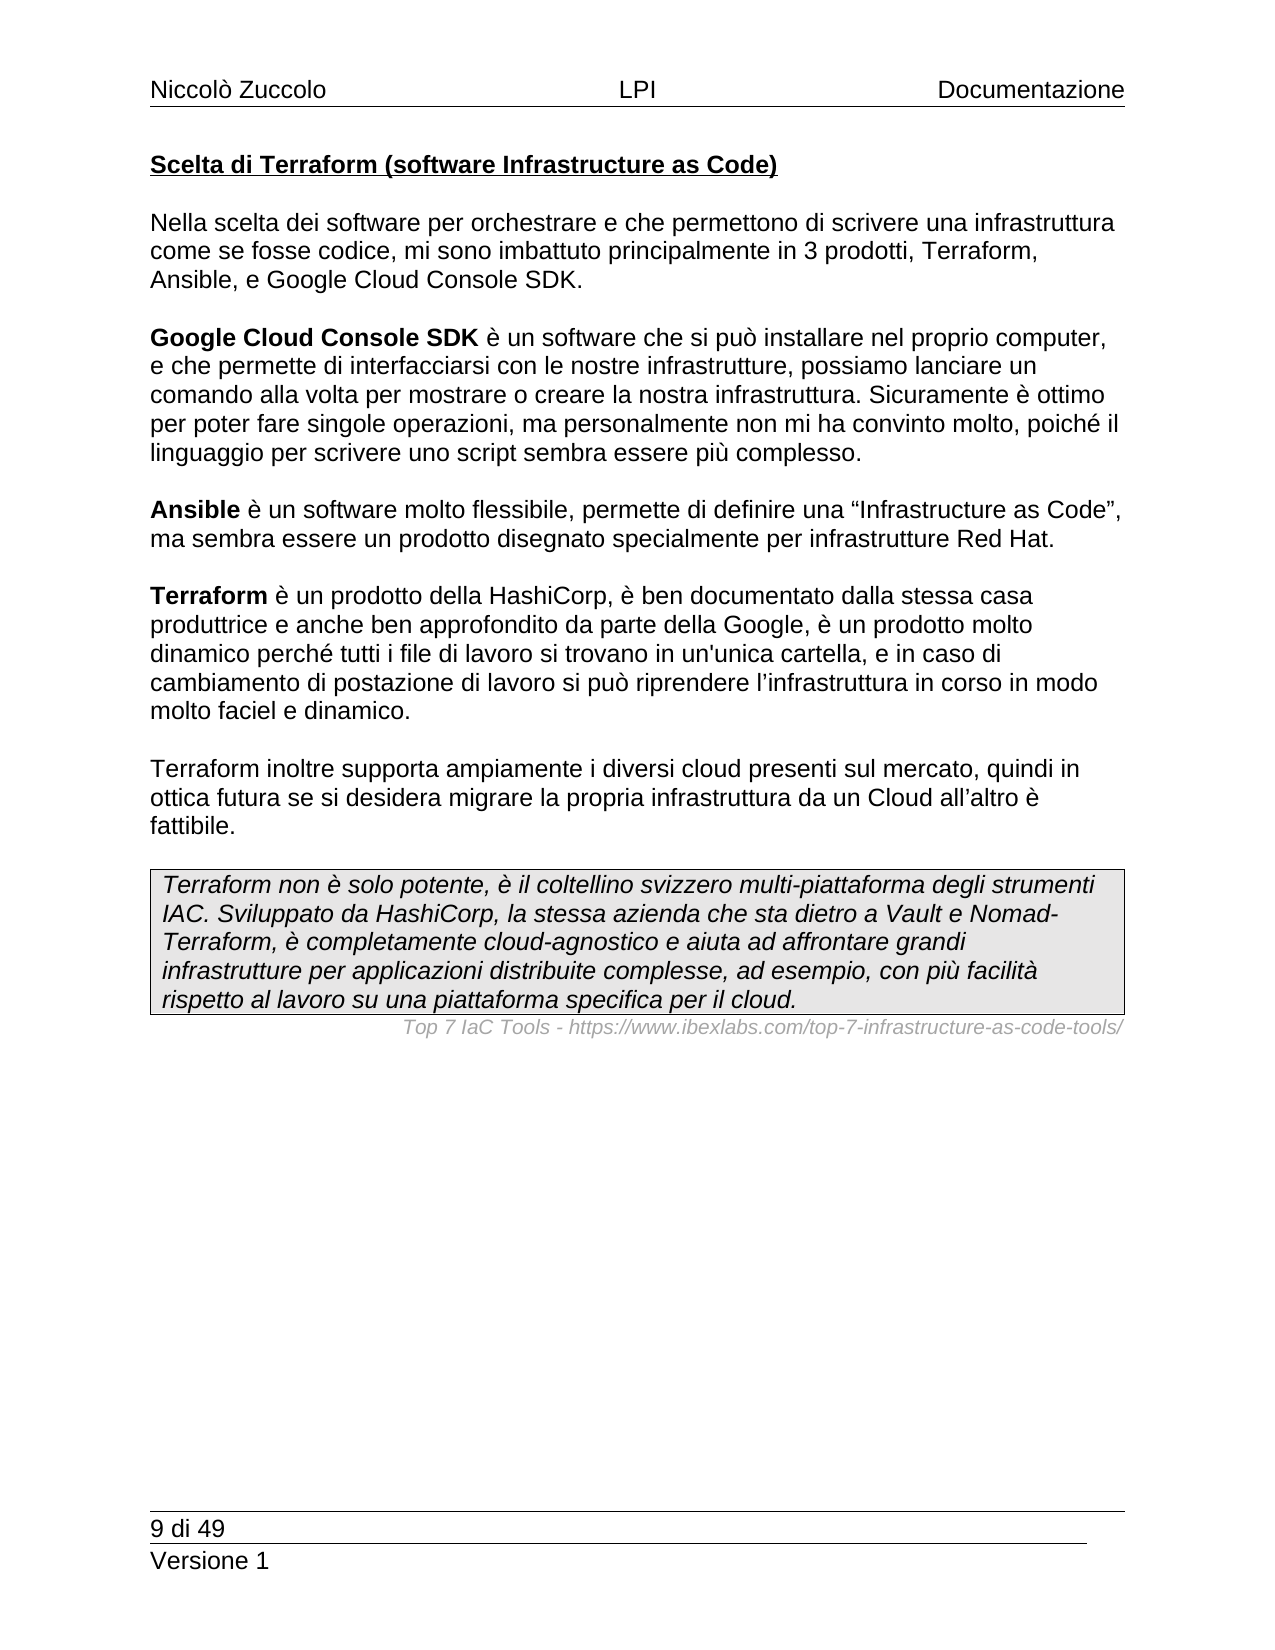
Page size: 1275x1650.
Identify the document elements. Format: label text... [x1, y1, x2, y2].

text Terraform inoltre supporta ampiamente i diversi cloud presenti sul mercato, quindi in ottica futura se si desidera migrare la propria infrastruttura da un Cloud all’altro è fattibile. [150, 754, 1125, 840]
text Google Cloud Console SDK è un software che si può installare nel proprio computer, e che permette di interfacciarsi con le nostre infrastrutture, possiamo lanciare un comando alla volta per mostrare o creare la nostra infrastruttura. Sicuramente è ottimo per poter fare singole operazioni, ma personalmente non mi ha convinto molto, poiché il linguaggio per scrivere uno script sembra essere più complesso. [150, 322, 1125, 466]
text Ansible è un software molto flessibile, permette di definire una “Infrastructure as Code”, ma sembra essere un prodotto disegnato specialmente per infrastrutture Red Hat. [150, 495, 1125, 552]
text Nella scelta dei software per orchestrare e che permettono di scrivere una infrastruttura come se fosse codice, mi sono imbattuto principalmente in 3 prodotti, Terraform, Ansible, e Google Cloud Console SDK. [150, 207, 1125, 294]
text Scelta di Terraform (software Infrastructure as Code) [150, 150, 1125, 179]
table_header Terraform non è solo potente, è il coltellino svizzero multi-piattaforma degli strumenti IAC. Sviluppato da HashiCorp, la stessa azienda che sta dietro a Vault e Nomad-Terraform, è completamente cloud-agnostico e aiuta ad affrontare grandi infrastrutture per applicazioni distribuite complesse, ad esempio, con più facilità rispetto al lavoro su una piattaforma specifica per il cloud. [151, 870, 1124, 1013]
text Terraform è un prodotto della HashiCorp, è ben documentato dalla stessa casa produttrice e anche ben approfondito da parte della Google, è un prodotto molto dinamico perché tutti i file di lavoro si trovano in un'unica cartella, e in caso di cambiamento di postazione di lavoro si può riprendere l’infrastruttura in corso in modo molto faciel e dinamico. [150, 581, 1125, 725]
text Top 7 IaC Tools - https://www.ibexlabs.com/top-7-infrastructure-as-code-tools/ [150, 1015, 1125, 1038]
